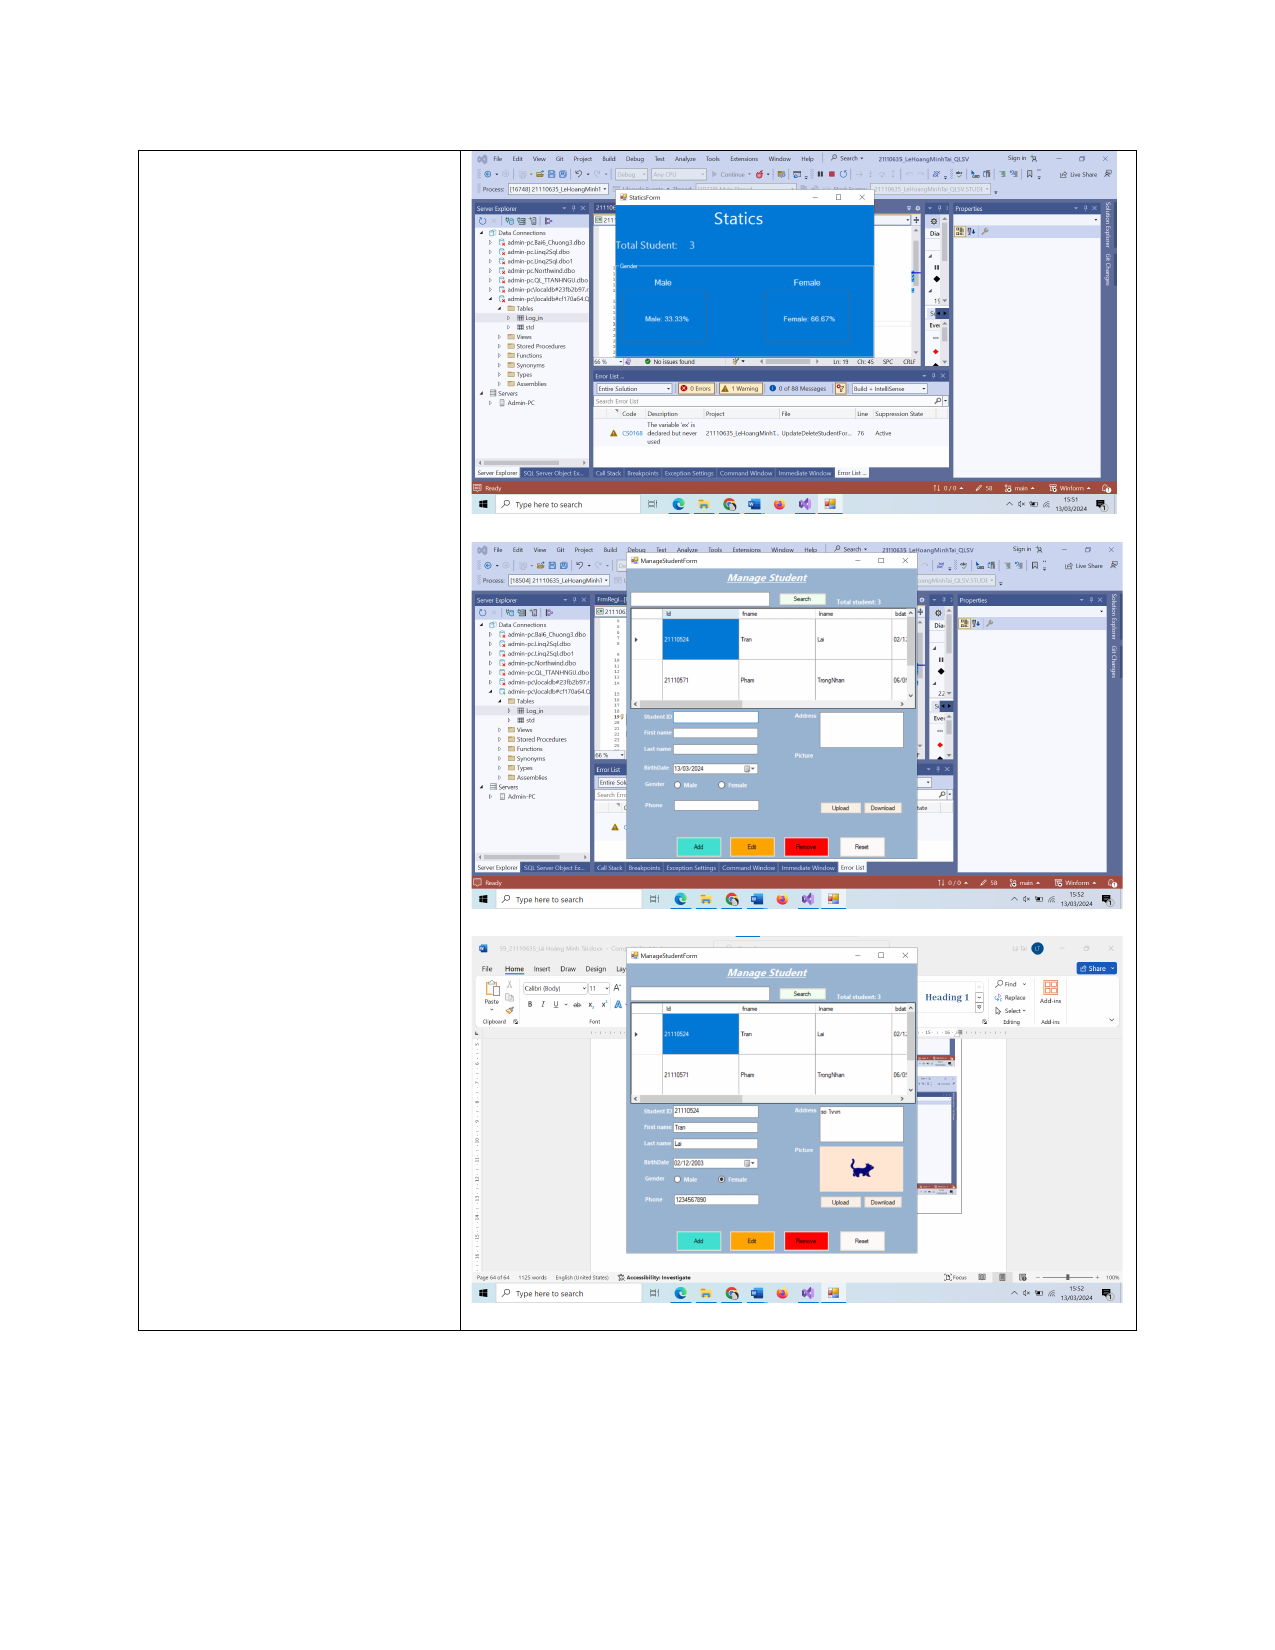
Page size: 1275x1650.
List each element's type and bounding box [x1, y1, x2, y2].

table_cell [461, 151, 1136, 1330]
picture [471, 542, 1123, 909]
picture [471, 936, 1123, 1303]
table_cell [139, 151, 460, 1330]
picture [471, 151, 1117, 514]
